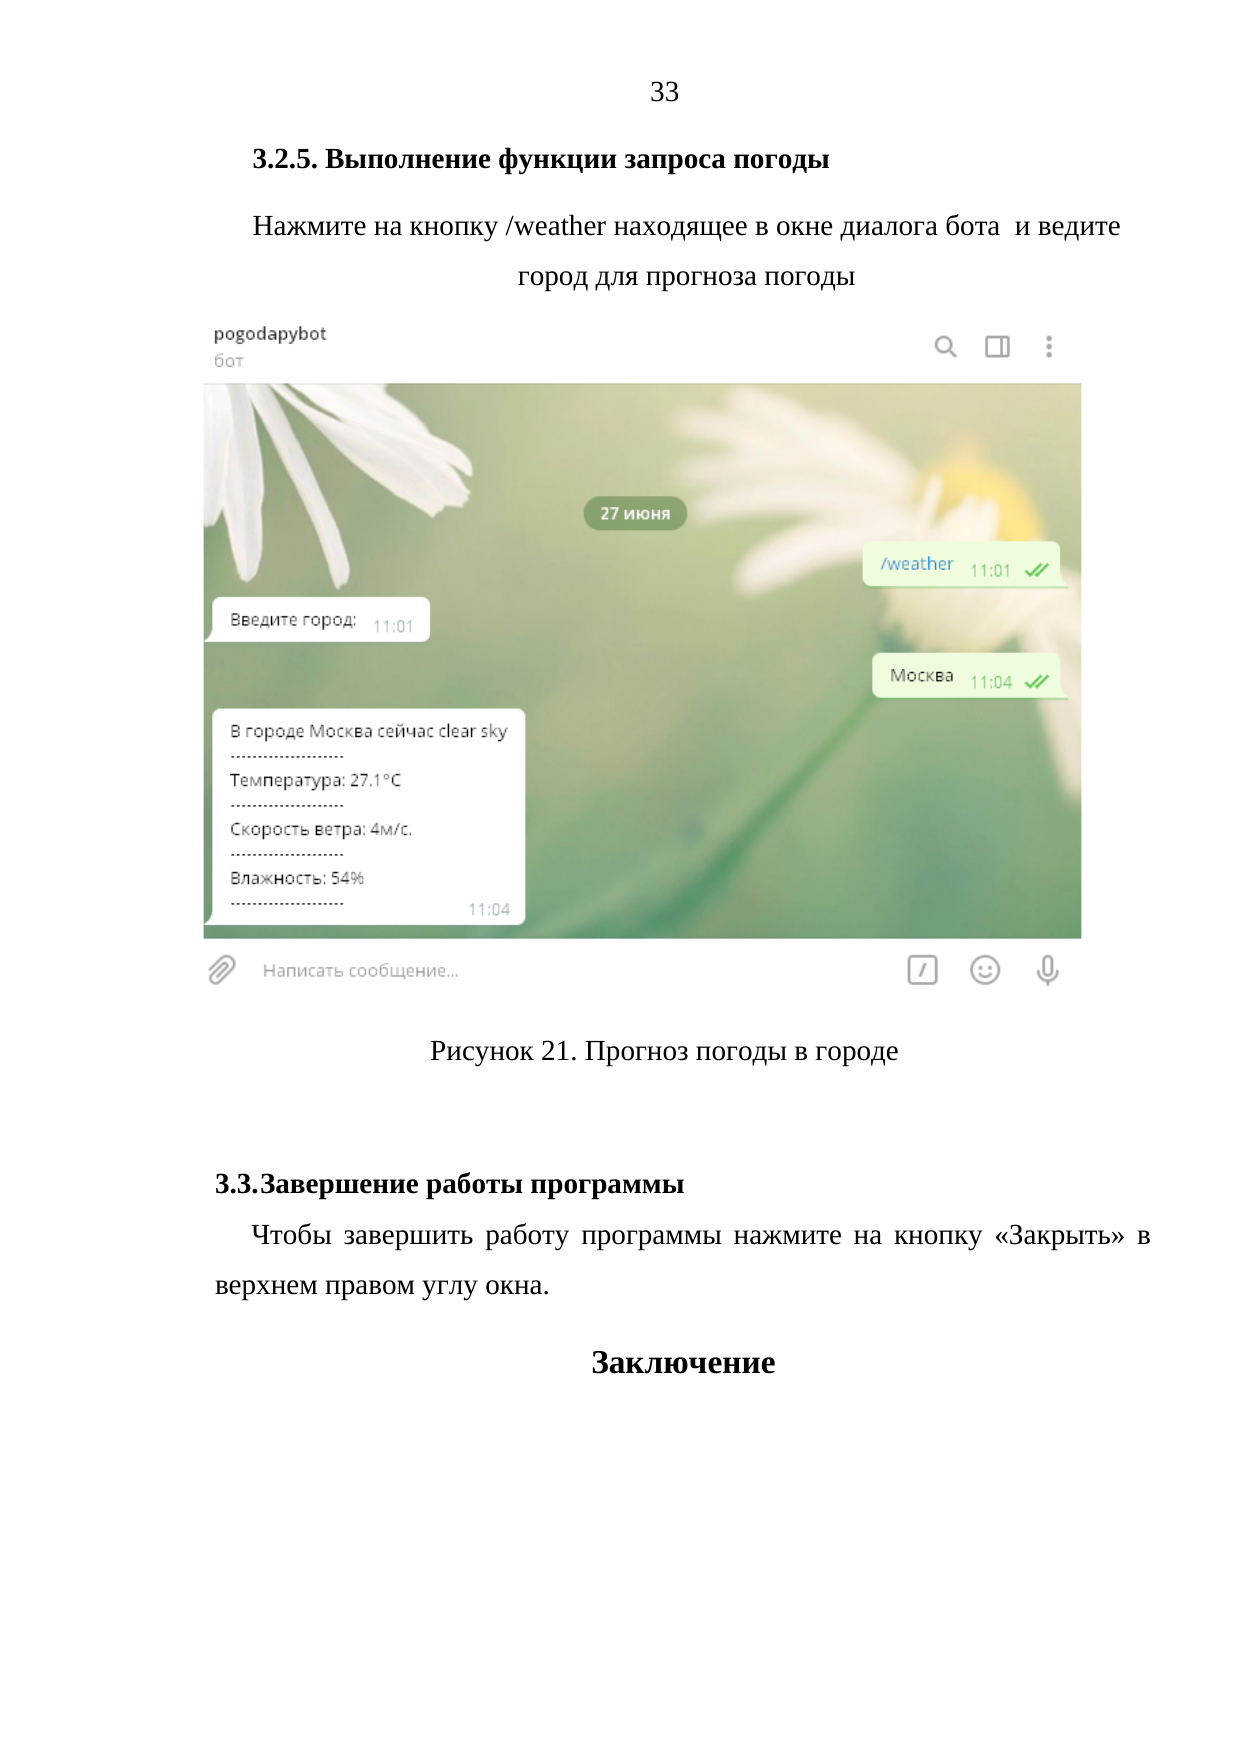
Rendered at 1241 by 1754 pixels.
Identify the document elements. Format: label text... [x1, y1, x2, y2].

picture [203, 325, 1082, 1000]
subtitle Заключение [215, 1342, 1152, 1381]
list Выполнение функции запроса погоды [252, 141, 1152, 174]
text Чтобы завершить работу программы нажмите на кнопку «Закрыть» в верхнем правом углу окна. [215, 1217, 1152, 1301]
text Нажмите на кнопку /weather находящее в окне диалога бота и ведите город для прогноза погоды [222, 208, 1152, 292]
text Рисунок 21. Прогноз погоды в городе [177, 1033, 1152, 1066]
list Завершение работы программы [215, 1167, 1152, 1200]
